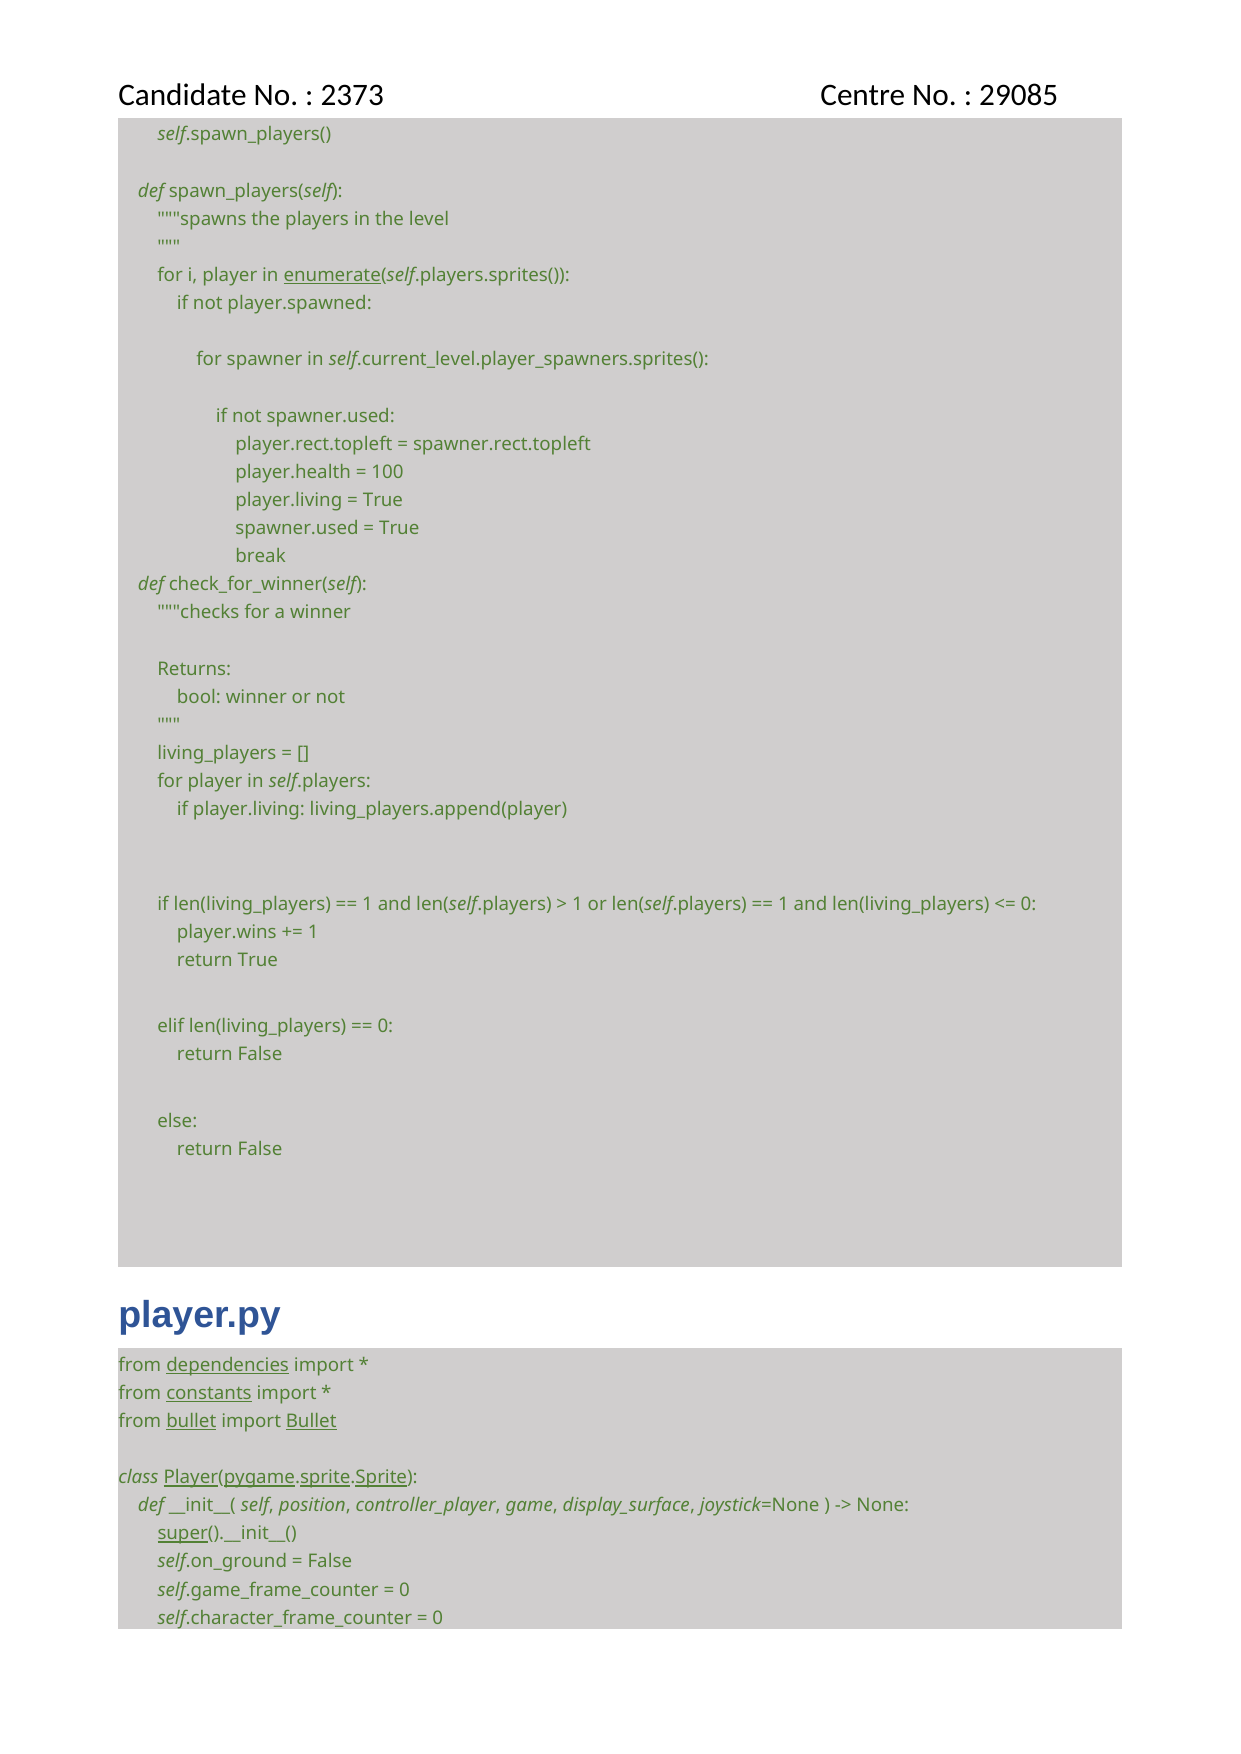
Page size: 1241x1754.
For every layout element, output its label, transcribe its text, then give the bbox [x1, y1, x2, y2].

text from dependencies import * [118, 1348, 1122, 1376]
text player.living = True [118, 484, 1122, 512]
text def spawn_players(self): [118, 174, 1122, 202]
text """spawns the players in the level [118, 202, 1122, 231]
text elif len(living_players) == 0: [118, 1010, 1122, 1038]
text spawner.used = True [118, 512, 1122, 540]
text Returns: [118, 652, 1122, 681]
text """ [118, 709, 1122, 737]
text self.spawn_players() [118, 118, 1122, 146]
text player.rect.topleft = spawner.rect.topleft [118, 427, 1122, 456]
text else: [118, 1104, 1122, 1132]
text if player.living: living_players.append(player) [118, 793, 1122, 821]
text for spawner in self.current_level.player_spawners.sprites(): [118, 343, 1122, 371]
text for player in self.players: [118, 765, 1122, 793]
text return True [118, 944, 1122, 972]
text return False [118, 1038, 1122, 1066]
text bool: winner or not [118, 681, 1122, 709]
text self.character_frame_counter = 0 [118, 1601, 1122, 1629]
text player.wins += 1 [118, 916, 1122, 944]
text """checks for a winner [118, 596, 1122, 624]
text self.on_ground = False [118, 1545, 1122, 1573]
text living_players = [] [118, 737, 1122, 765]
text if len(living_players) == 1 and len(self.players) > 1 or len(self.players) == 1 and len(living_players) <= 0: [118, 887, 1122, 916]
text break [118, 540, 1122, 568]
text def __init__( self, position, controller_player, game, display_surface, joystick=None ) -> None: [118, 1489, 1122, 1517]
text for i, player in enumerate(self.players.sprites()): [118, 259, 1122, 287]
text self.game_frame_counter = 0 [118, 1573, 1122, 1601]
text if not spawner.used: [118, 399, 1122, 427]
subtitle player.py [118, 1293, 1122, 1336]
text if not player.spawned: [118, 287, 1122, 315]
text from bullet import Bullet [118, 1404, 1122, 1433]
text class Player(pygame.sprite.Sprite): [118, 1461, 1122, 1489]
text super().__init__() [118, 1517, 1122, 1545]
text def check_for_winner(self): [118, 568, 1122, 596]
text return False [118, 1132, 1122, 1161]
text player.health = 100 [118, 456, 1122, 484]
text from constants import * [118, 1376, 1122, 1404]
text """ [118, 231, 1122, 259]
